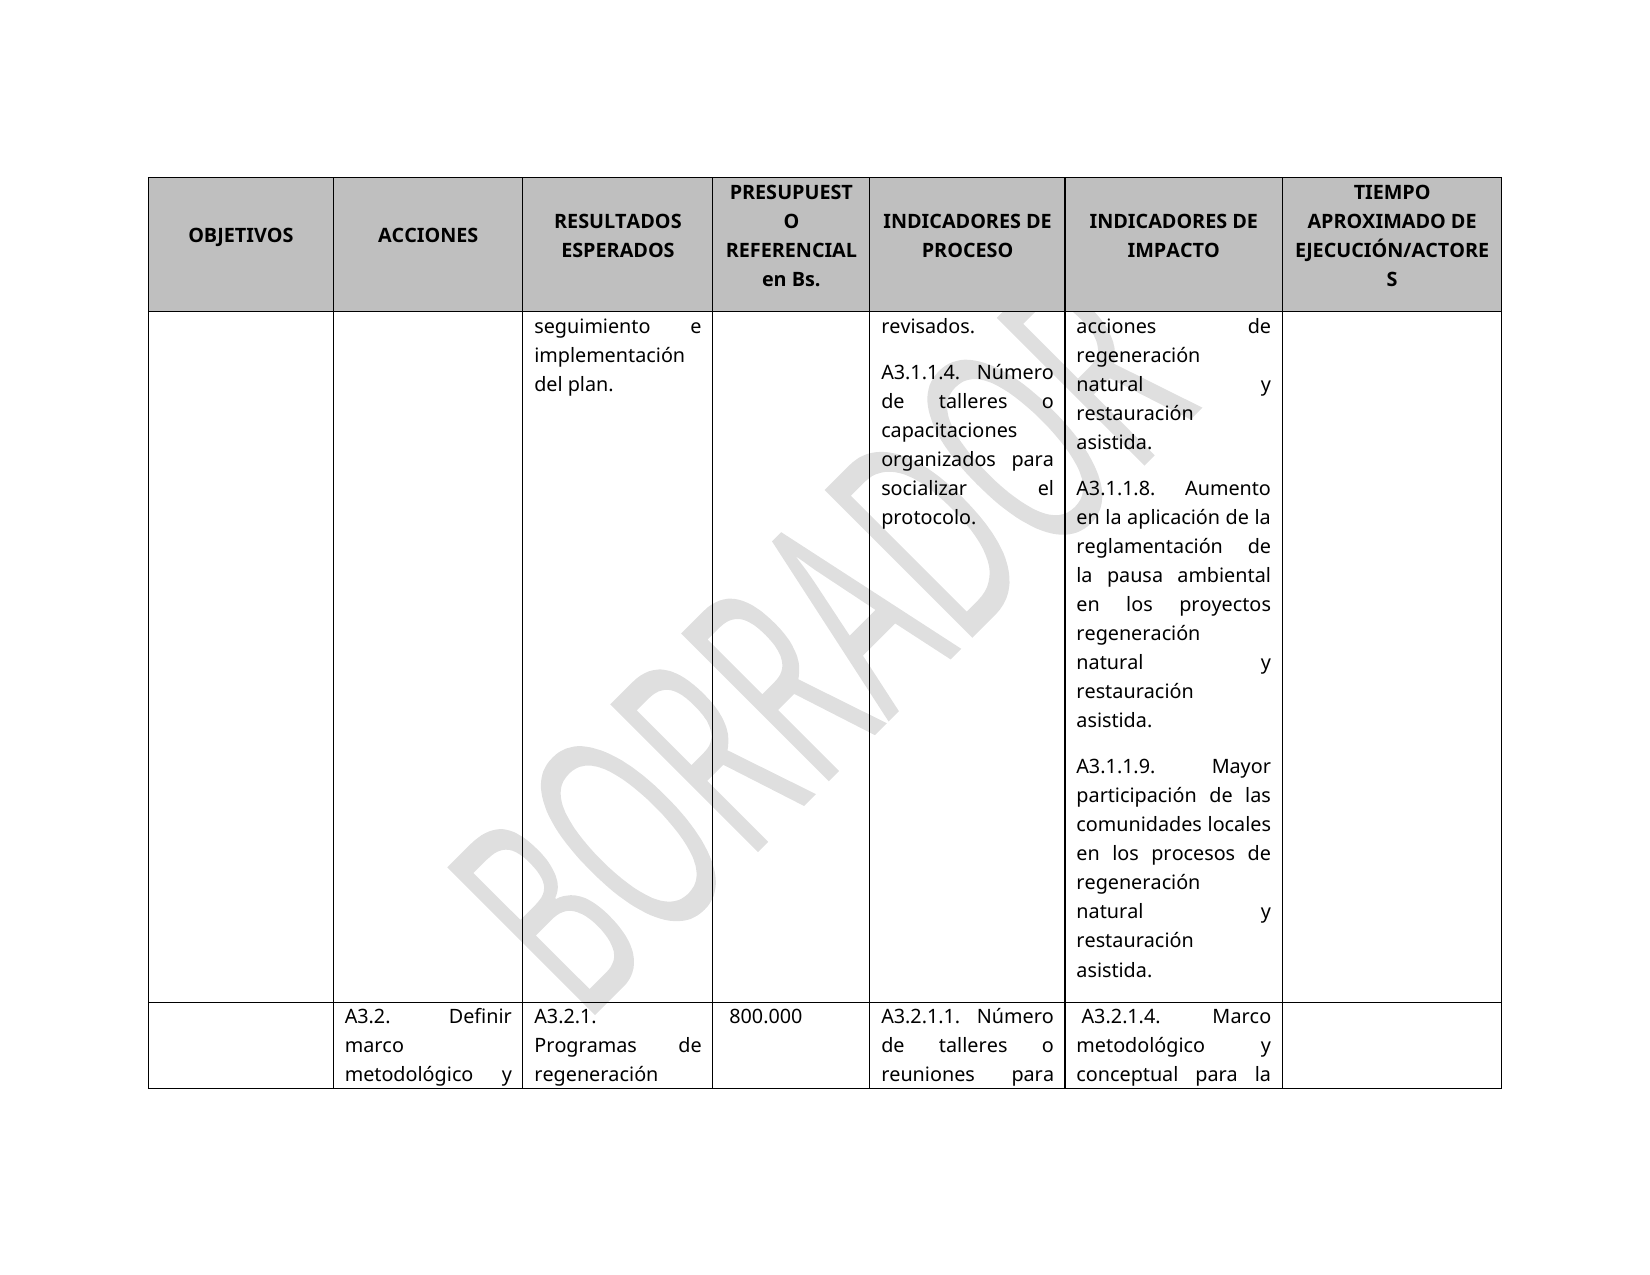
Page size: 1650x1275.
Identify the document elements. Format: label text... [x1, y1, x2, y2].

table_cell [149, 312, 333, 1002]
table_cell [870, 1003, 1064, 1088]
table_header INDICADORES DE PROCESO [870, 178, 1064, 311]
table_header PRESUPUESTO REFERENCIAL en Bs. [713, 178, 869, 311]
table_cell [523, 312, 712, 1002]
table_header RESULTADOS ESPERADOS [523, 178, 712, 311]
table_cell 112.000 [713, 312, 869, 1002]
table_cell [1283, 1003, 1501, 1088]
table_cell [1066, 312, 1282, 1002]
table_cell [334, 1003, 522, 1088]
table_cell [1066, 1003, 1282, 1088]
table_header INDICADORES DE IMPACTO [1066, 178, 1282, 311]
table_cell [1283, 312, 1501, 1002]
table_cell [334, 312, 522, 1002]
table_cell [149, 1003, 333, 1088]
table_header ACCIONES [334, 178, 522, 311]
table_header OBJETIVOS [149, 178, 333, 311]
table_header TIEMPO APROXIMADO DE EJECUCIÓN/ACTORES [1283, 178, 1501, 311]
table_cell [870, 312, 1064, 1002]
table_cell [523, 1003, 712, 1088]
table_cell 800.000 [713, 1003, 869, 1088]
